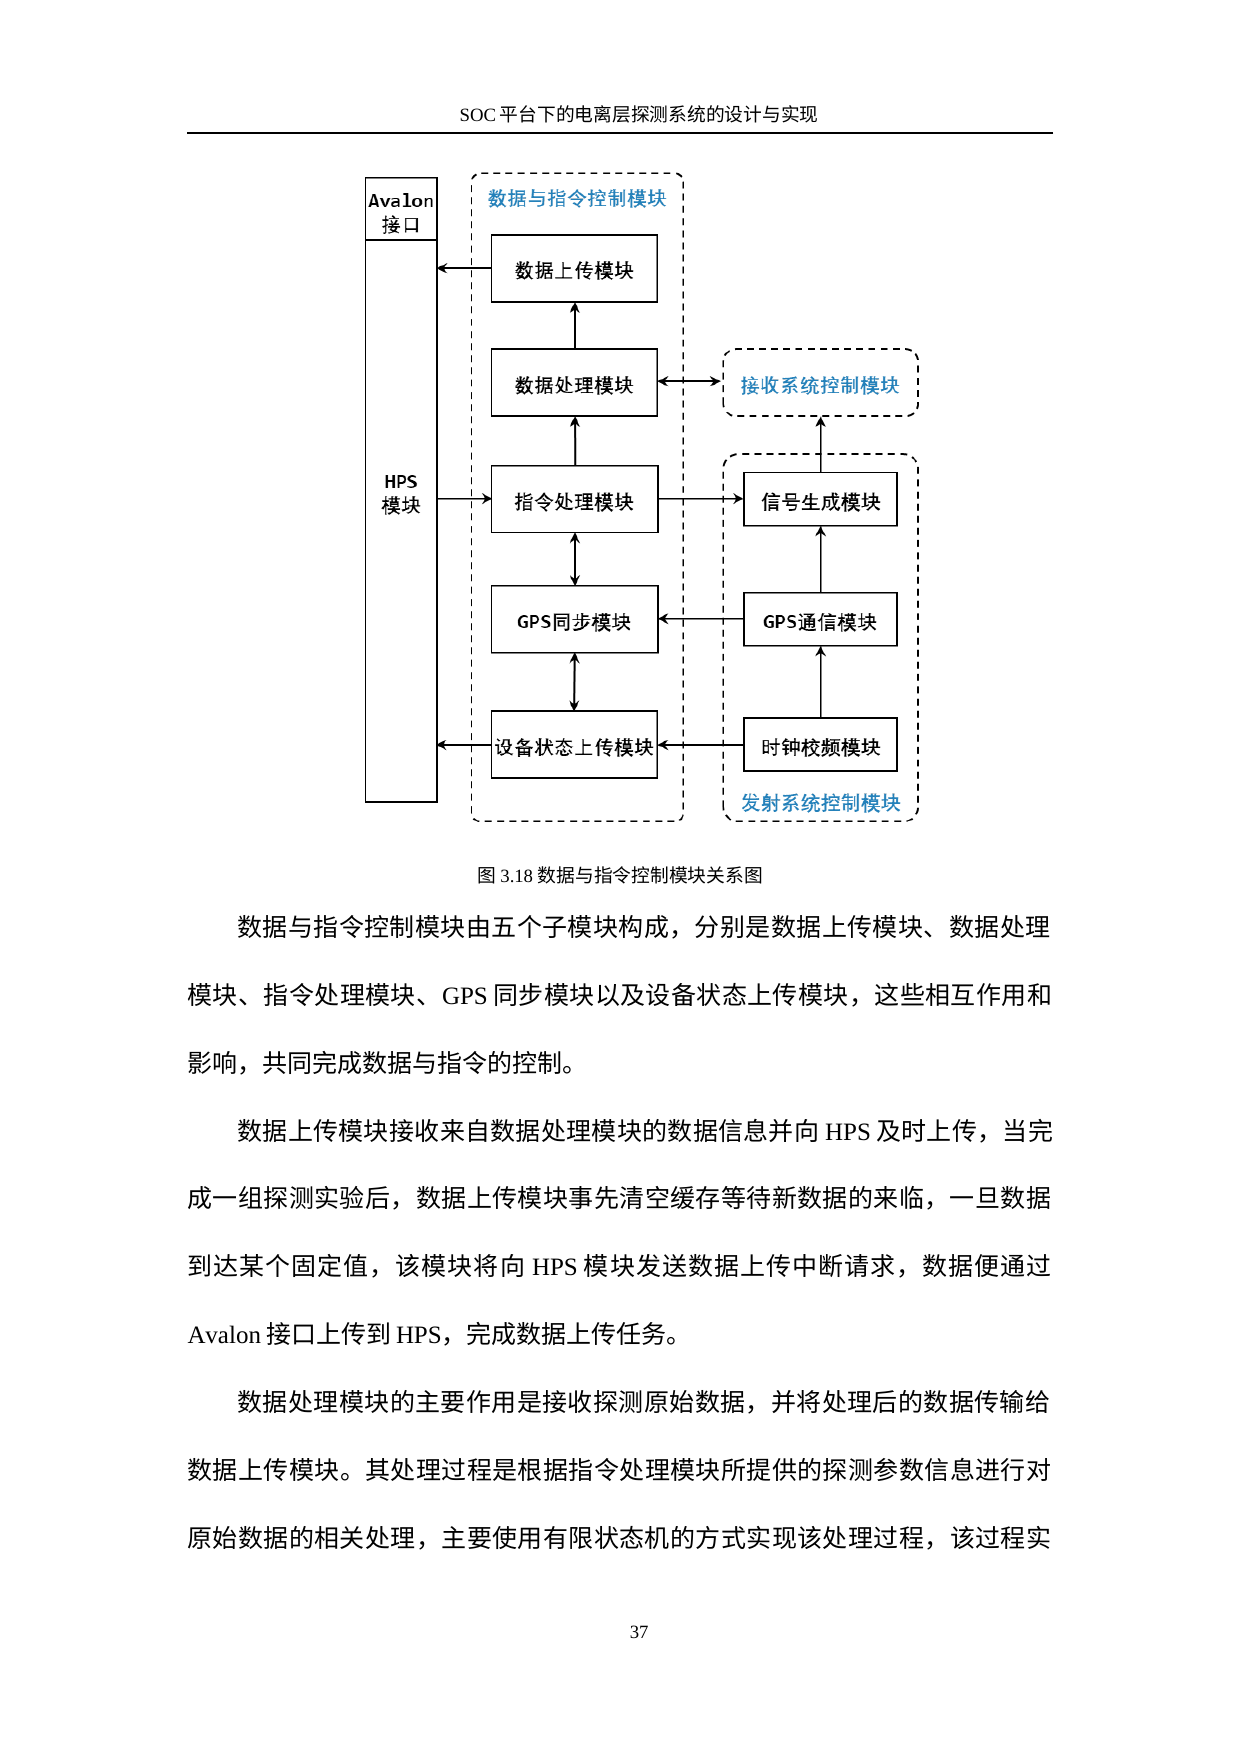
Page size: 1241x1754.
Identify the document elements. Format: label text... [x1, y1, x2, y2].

text 数据与指令控制模块由五个子模块构成，分别是数据上传模块、数据处理模块、指令处理模块、GPS同步模块以及设备状态上传模块，这些相互作用和影响，共同完成数据与指令的控制。 [187, 891, 1053, 1095]
text 图3.18 数据与指令控制模块关系图 [187, 857, 1053, 891]
text 数据上传模块接收来自数据处理模块的数据信息并向HPS及时上传，当完成一组探测实验后，数据上传模块事先清空缓存等待新数据的来临，一旦数据到达某个固定值，该模块将向HPS模块发送数据上传中断请求，数据便通过Avalon接口上传到HPS，完成数据上传任务。 [187, 1095, 1053, 1367]
picture [187, 163, 1073, 827]
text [187, 1367, 1053, 1571]
